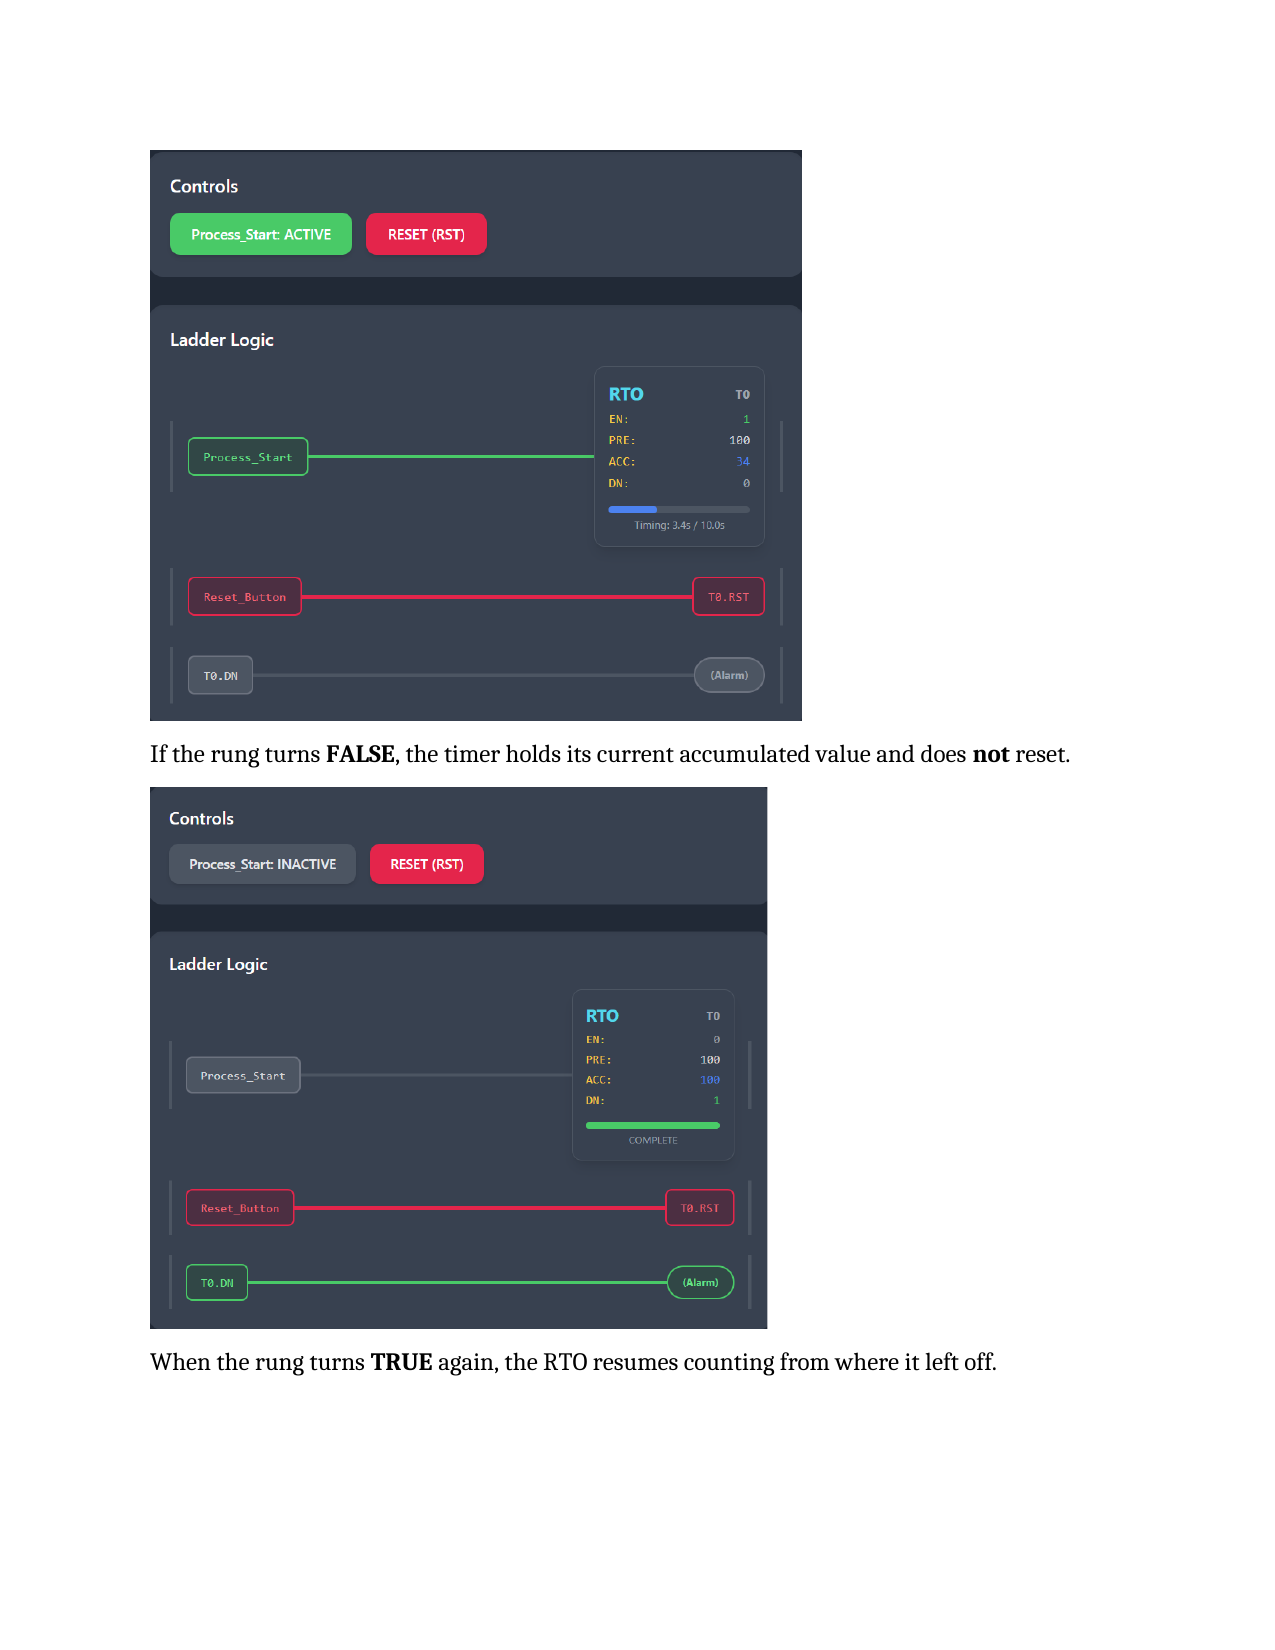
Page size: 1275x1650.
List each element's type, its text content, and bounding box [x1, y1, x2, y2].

picture [150, 150, 802, 721]
text When the rung turns TRUE again, the RTO resumes counting from where it left off. [150, 1348, 1125, 1376]
picture [150, 787, 768, 1329]
text If the rung turns FALSE, the timer holds its current accumulated value and does not reset. [150, 740, 1125, 769]
